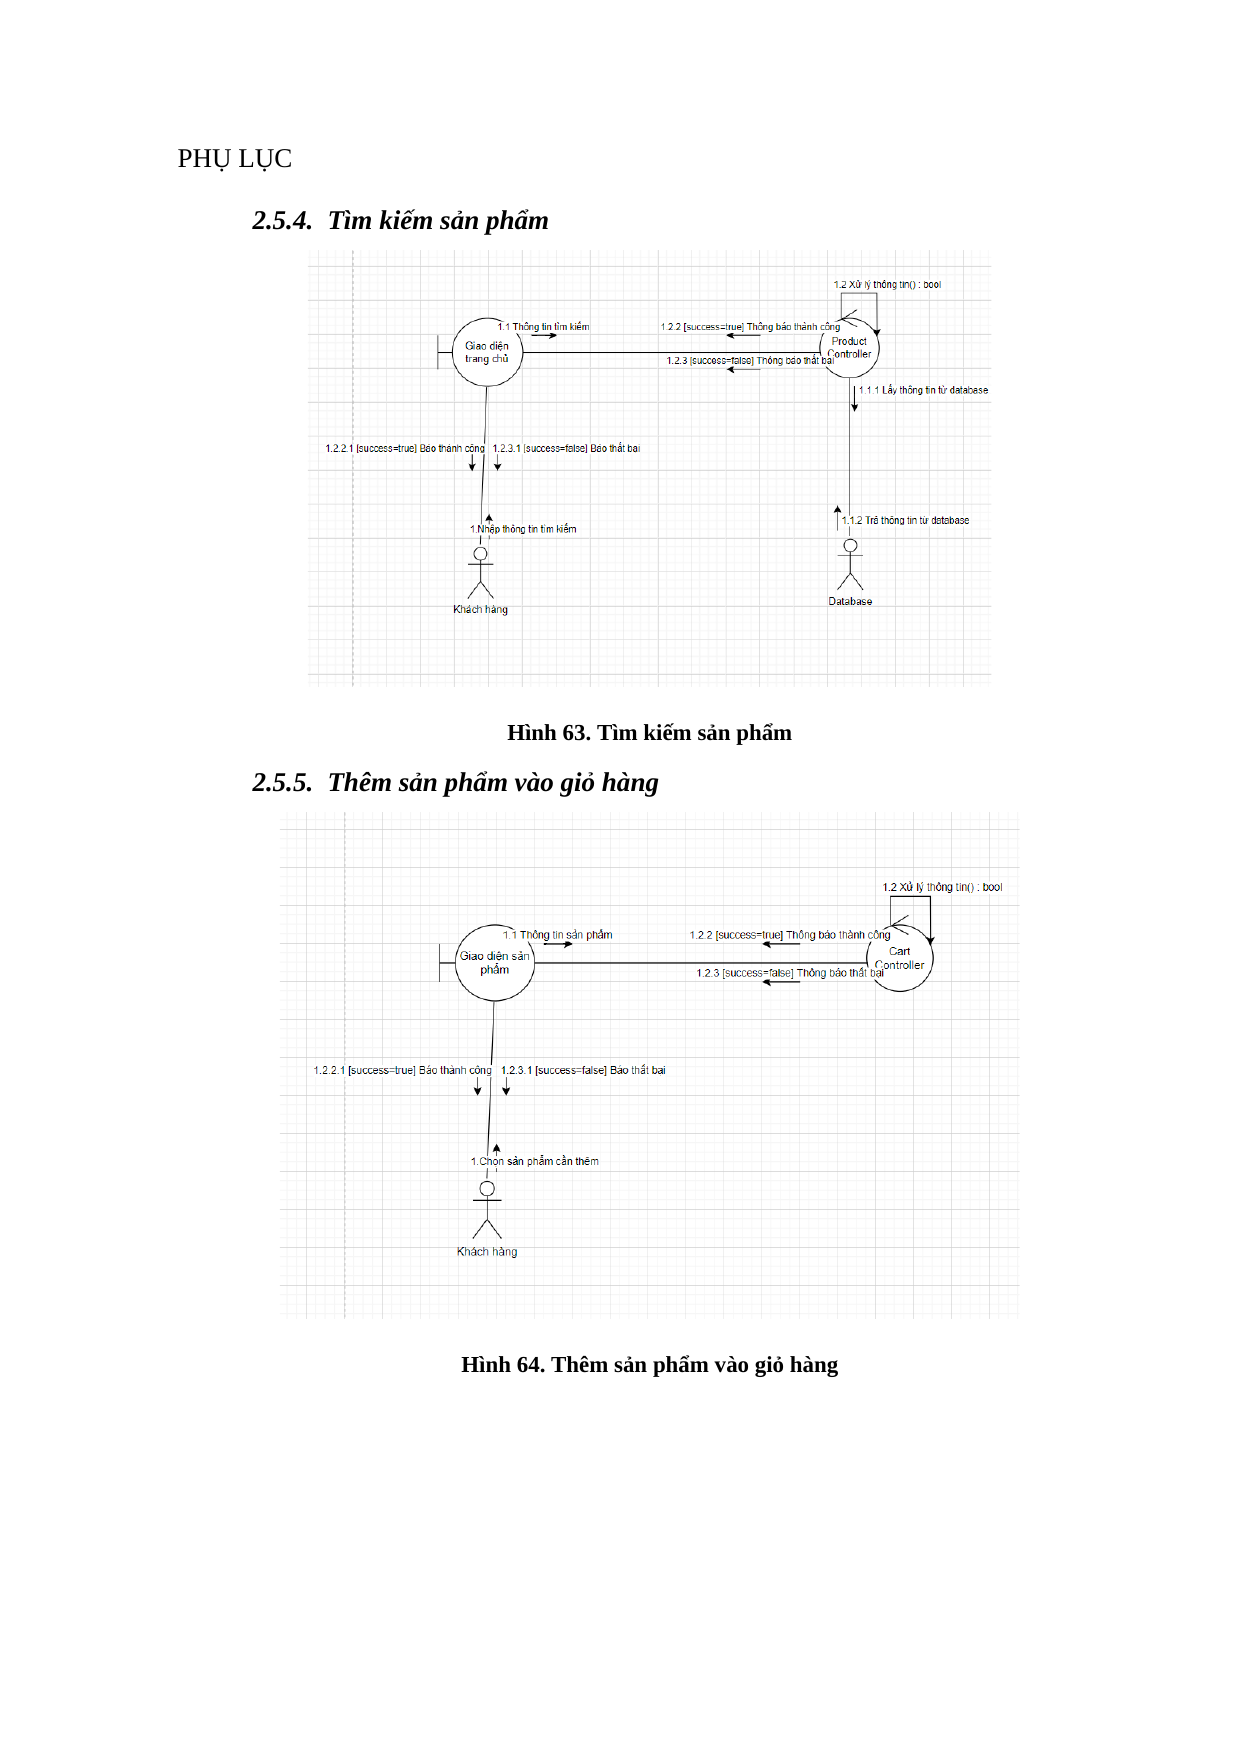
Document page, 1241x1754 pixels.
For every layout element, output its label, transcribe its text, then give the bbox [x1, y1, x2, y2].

text Hình 64. Thêm sản phẩm vào giỏ hàng [177, 1351, 1122, 1377]
text Hình 63. Tìm kiếm sản phẩm [177, 719, 1122, 745]
picture [307, 250, 992, 687]
picture [279, 812, 1020, 1319]
subtitle Thêm sản phẩm vào giỏ hàng [252, 766, 1122, 797]
subtitle Tìm kiếm sản phẩm [252, 204, 1122, 235]
